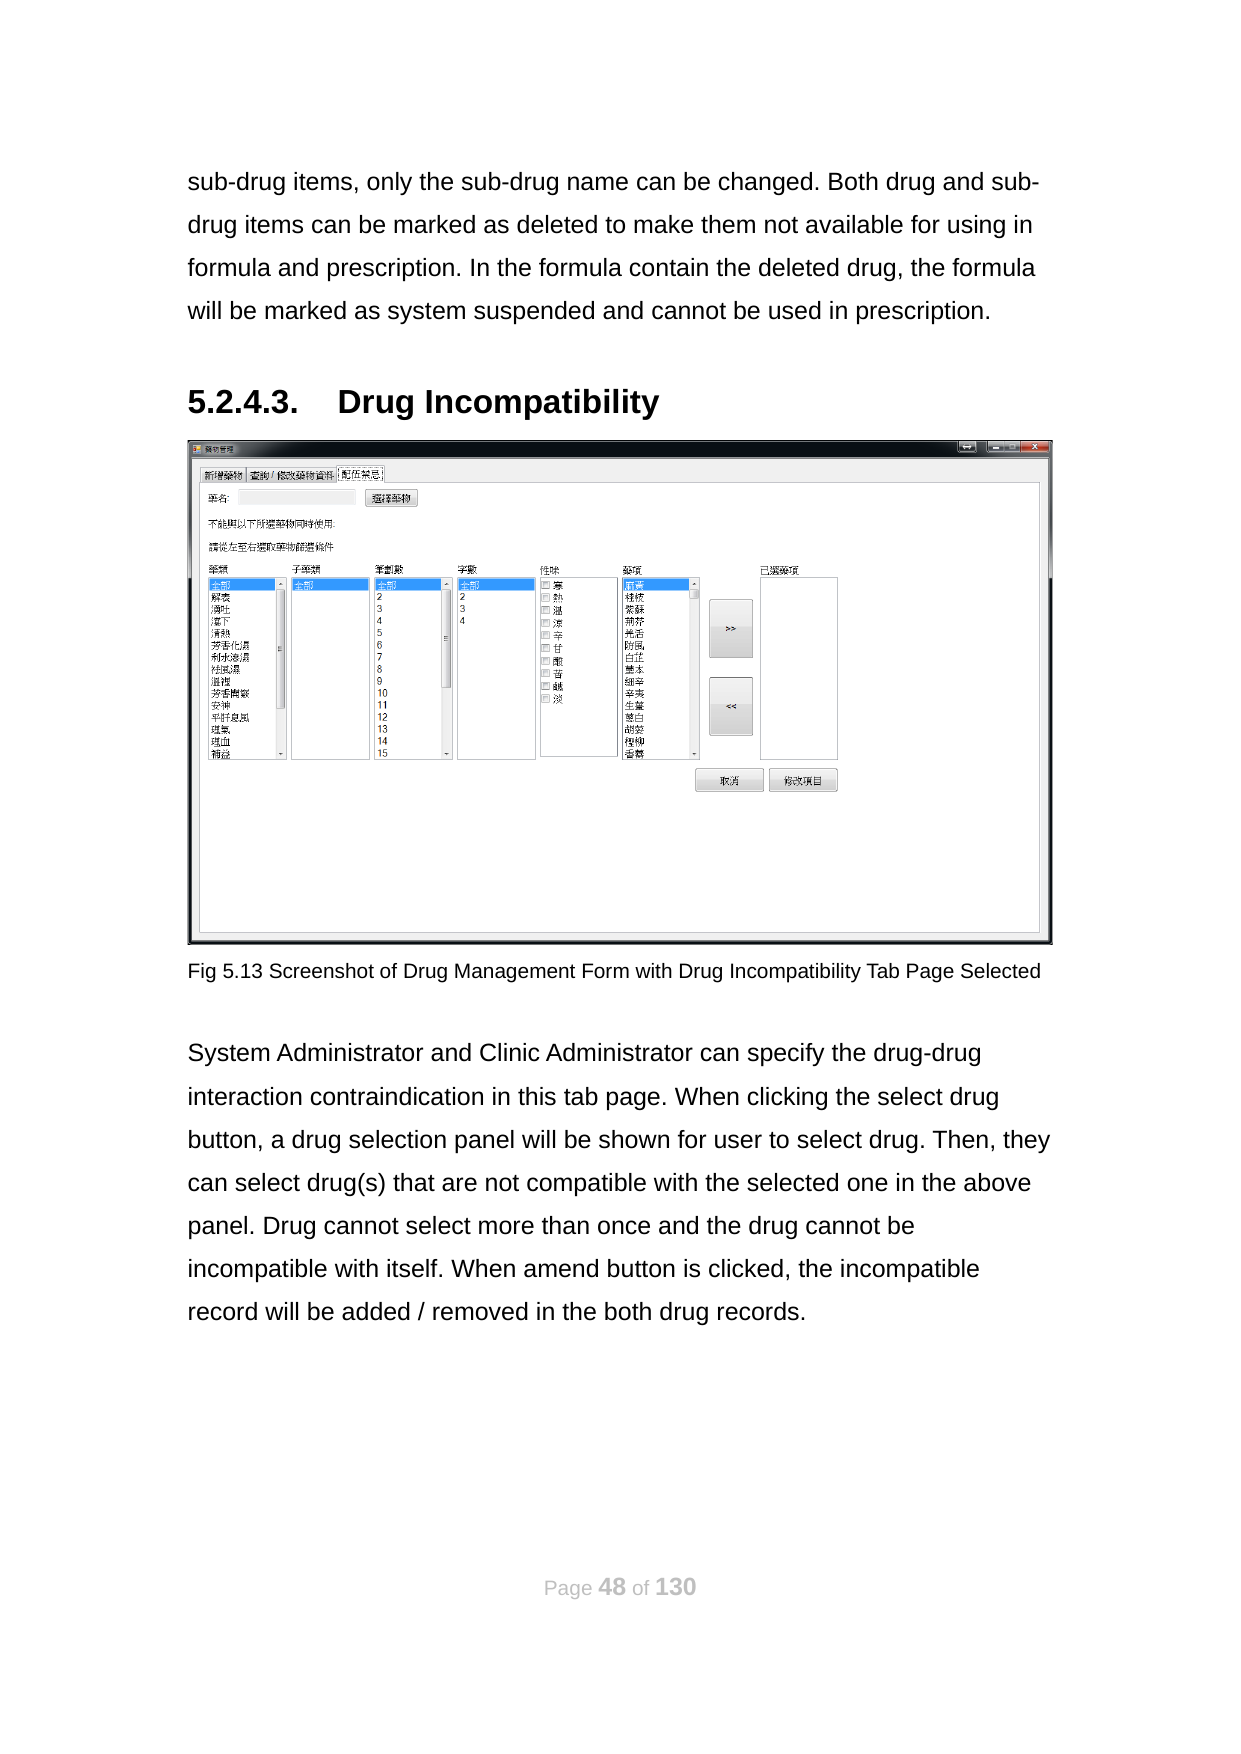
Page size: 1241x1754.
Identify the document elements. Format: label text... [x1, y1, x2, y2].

text Fig . Screenshot of Drug Management Form with Drug Incompatibility Tab Page Selected [187, 959, 1053, 983]
text System Administrator and Clinic Administrator can specify the drug-drug interaction contraindication in this tab page. When clicking the select drug button, a drug selection panel will be shown for user to select drug. Then, they can select drug(s) that are not compatible with the selected one in the above panel. Drug cannot select more than once and the drug cannot be incompatible with itself. When amend button is clicked, the incompatible record will be added / removed in the both drug records. [187, 1038, 1053, 1326]
picture [187, 440, 1053, 945]
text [187, 167, 1053, 325]
subtitle Drug Incompatibility [187, 383, 1053, 421]
